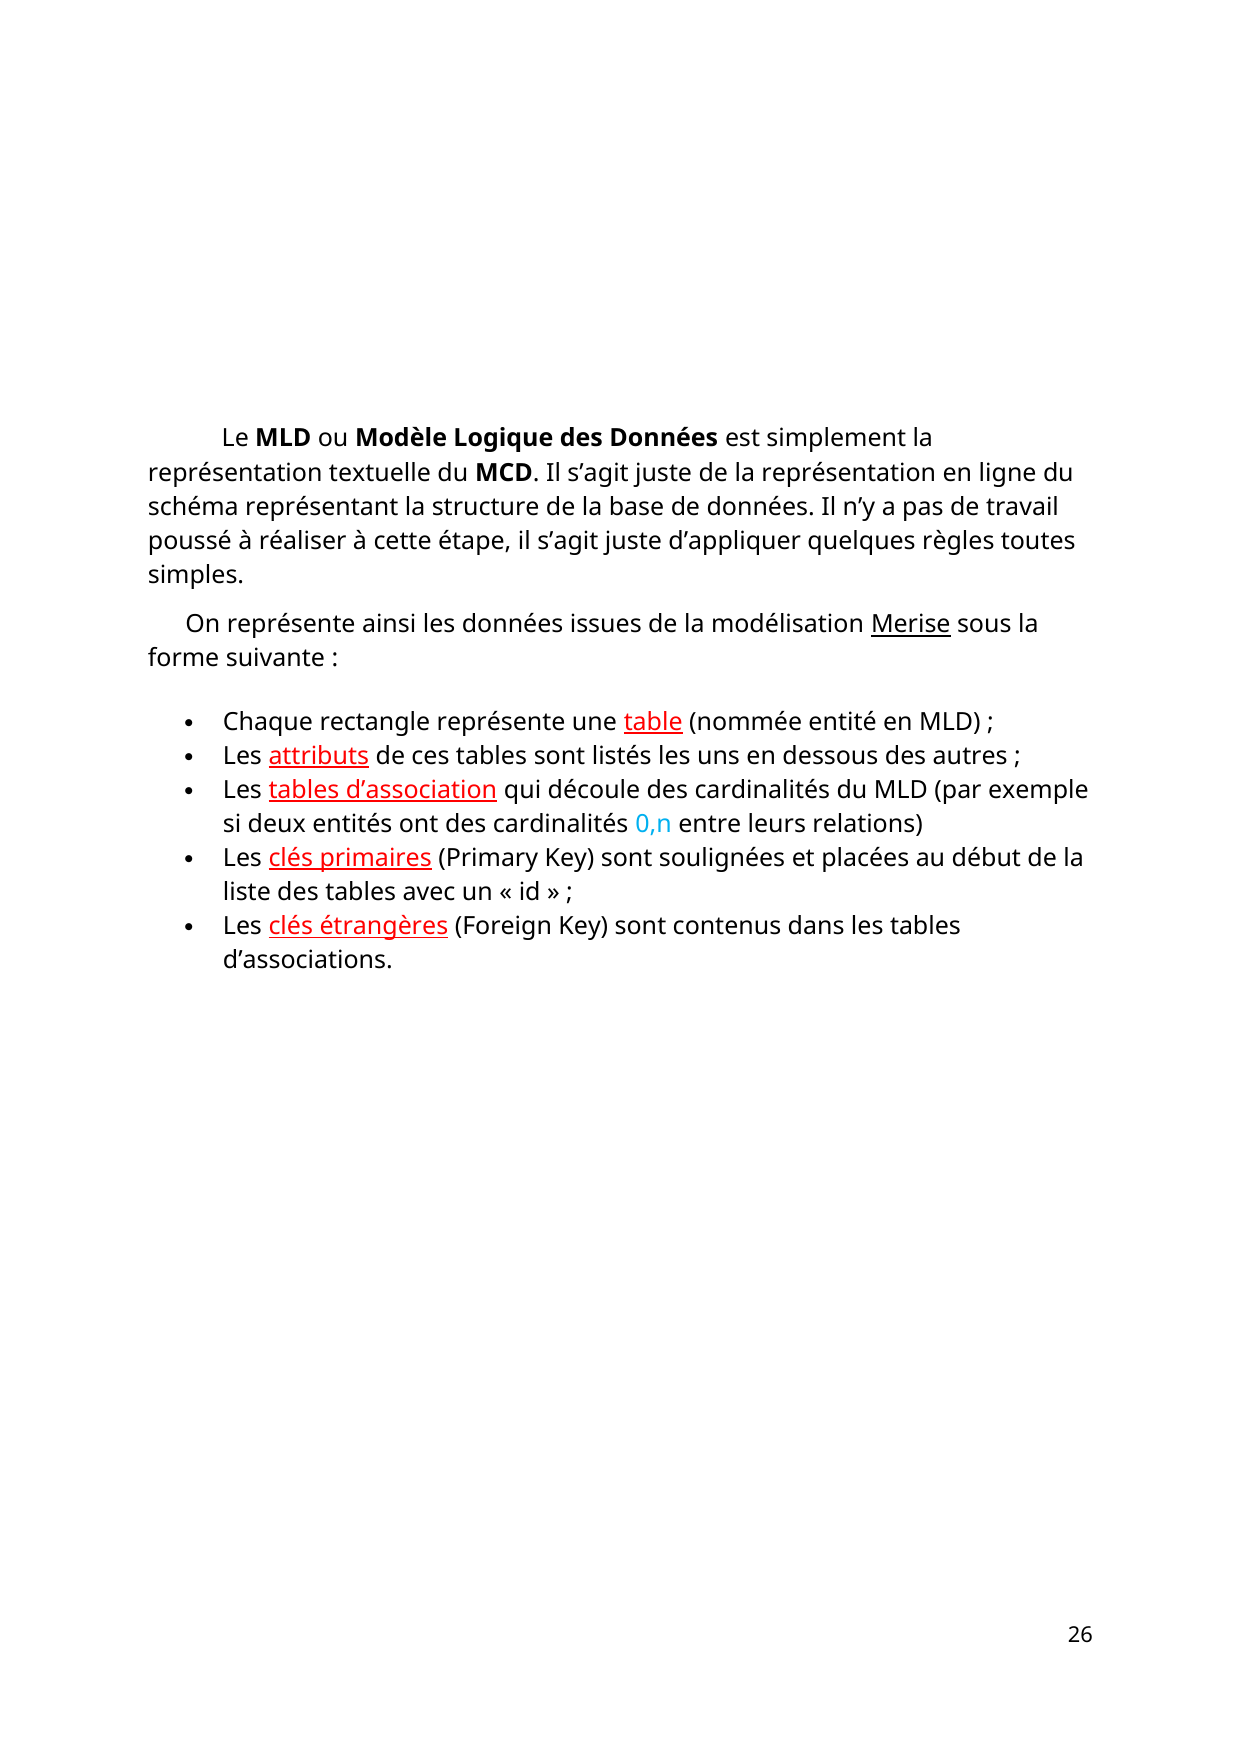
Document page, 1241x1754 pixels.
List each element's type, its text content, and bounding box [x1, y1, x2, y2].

list Les clés étrangères (Foreign Key) sont contenus dans les tables d’associations. [185, 908, 1093, 976]
list Les tables d’association qui découle des cardinalités du MLD (par exemple si deux entités ont des cardinalités 0,n entre leurs relations) [185, 771, 1093, 839]
text On représente ainsi les données issues de la modélisation Merise sous la forme suivante : [148, 606, 1093, 674]
text Le MLD ou Modèle Logique des Données est simplement la représentation textuelle du MCD. Il s’agit juste de la représentation en ligne du schéma représentant la structure de la base de données. Il n’y a pas de travail poussé à réaliser à cette étape, il s’agit juste d’appliquer quelques règles toutes simples. [148, 420, 1093, 590]
list Chaque rectangle représente une table (nommée entité en MLD) ; [185, 703, 1093, 737]
list Les attributs de ces tables sont listés les uns en dessous des autres ; [185, 737, 1093, 771]
list Les clés primaires (Primary Key) sont soulignées et placées au début de la liste des tables avec un « id » ; [185, 839, 1093, 908]
